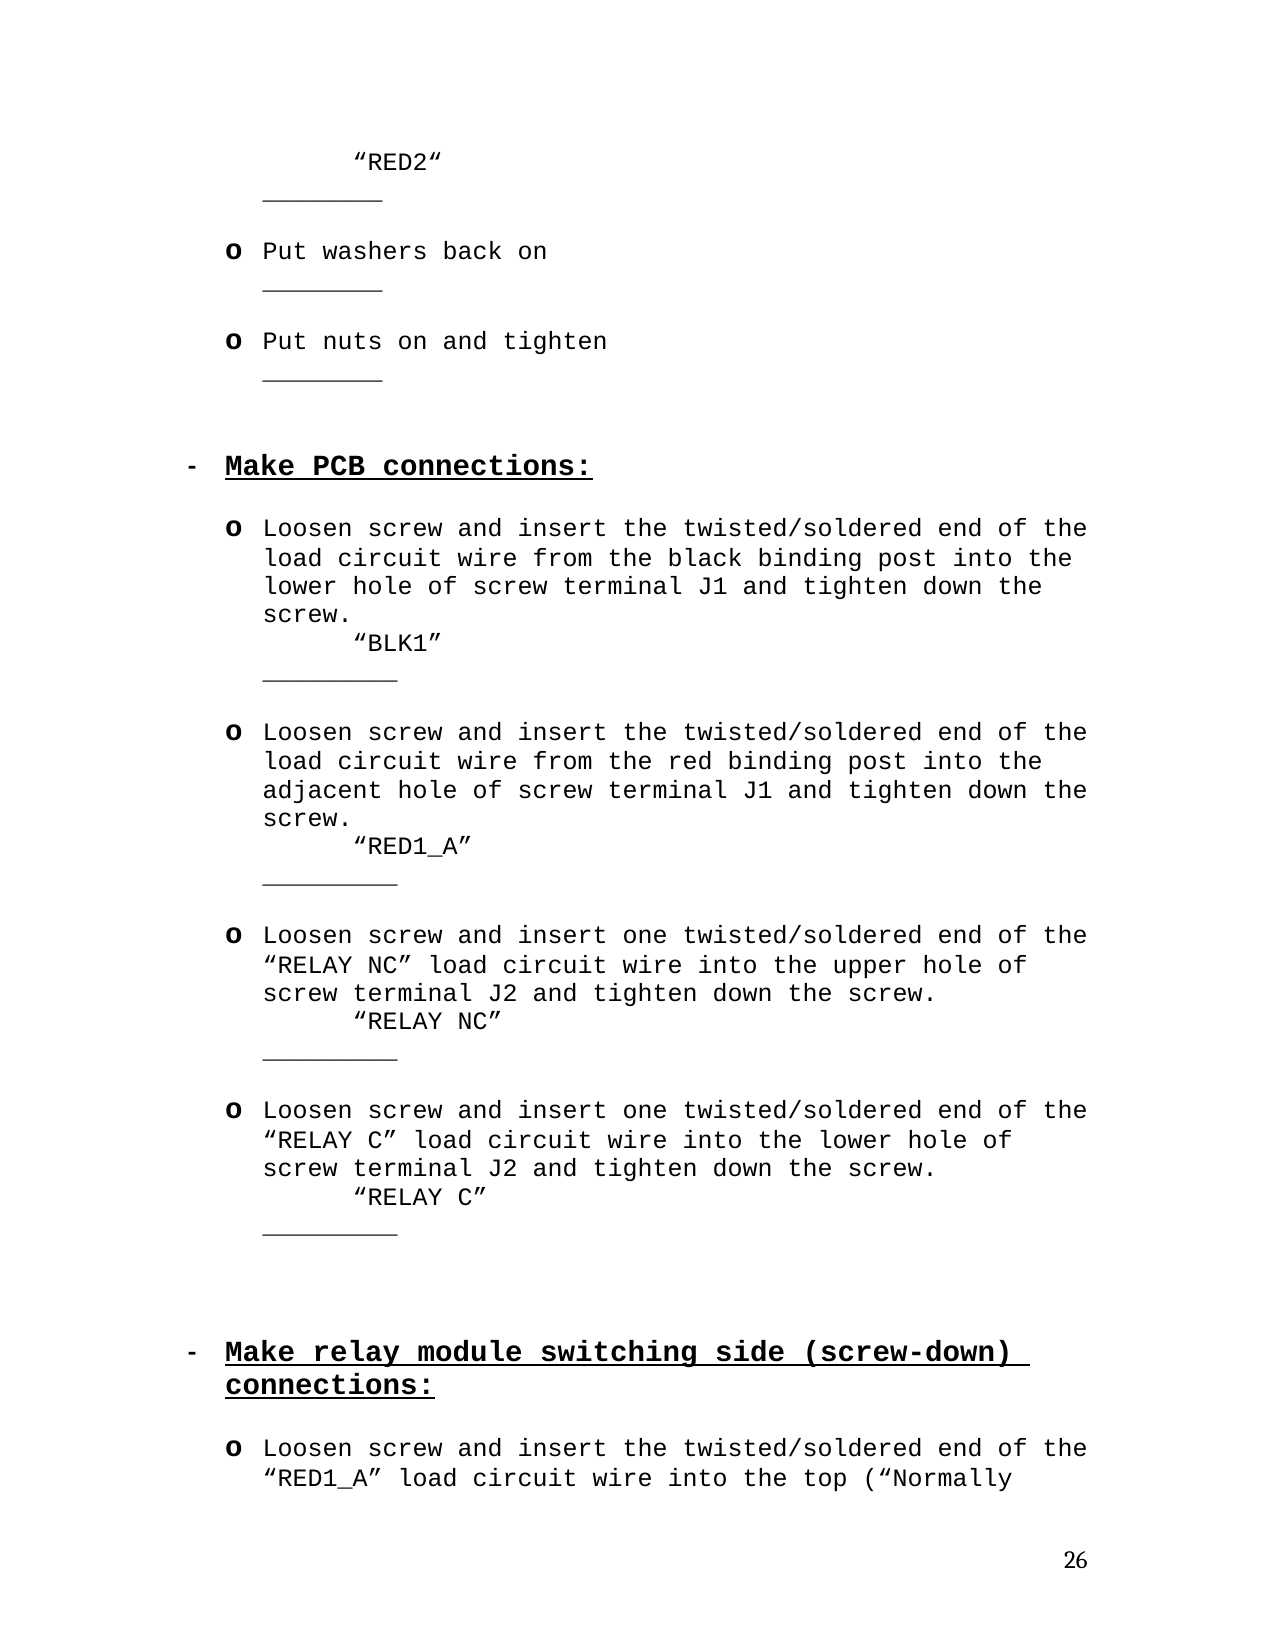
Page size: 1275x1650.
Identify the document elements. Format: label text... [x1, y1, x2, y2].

list “RED1_A” and “RED_1B [337, 150, 1087, 178]
text ________ [187, 178, 1087, 235]
list “RED1_A” [337, 1156, 1087, 1184]
list Put nuts on and tighten ________ [225, 647, 1087, 737]
list Loosen screw and insert one twisted/soldered end of the “RELAY NC” load circuit wire into the upper hole of screw terminal J2 and tighten down the screw. “RELAY NC” _________ [225, 1241, 1087, 1416]
list Insert threaded post of red side of second binding post through the cable ring connector on load circuit wire: “RED2“ ________ [225, 411, 1087, 557]
list Insert threaded post of black side of second binding post through the cable ring connector on load circuit wire: “BLK2” ________ [225, 235, 1087, 411]
list Loosen screw and insert the twisted/soldered end of the load circuit wire from the red binding post into the adjacent hole of screw terminal J1 and tighten down the screw. [225, 1038, 1087, 1156]
list Make PCB connections: [187, 771, 1087, 834]
list Loosen screw and insert the twisted/soldered end of the load circuit wire from the black binding post into the lower hole of screw terminal J1 and tighten down the screw. “BLK1 _________ [225, 834, 1087, 1038]
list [225, 1416, 1087, 1478]
list Put washers back on ________ [225, 557, 1087, 647]
text _________ [187, 1184, 1087, 1241]
